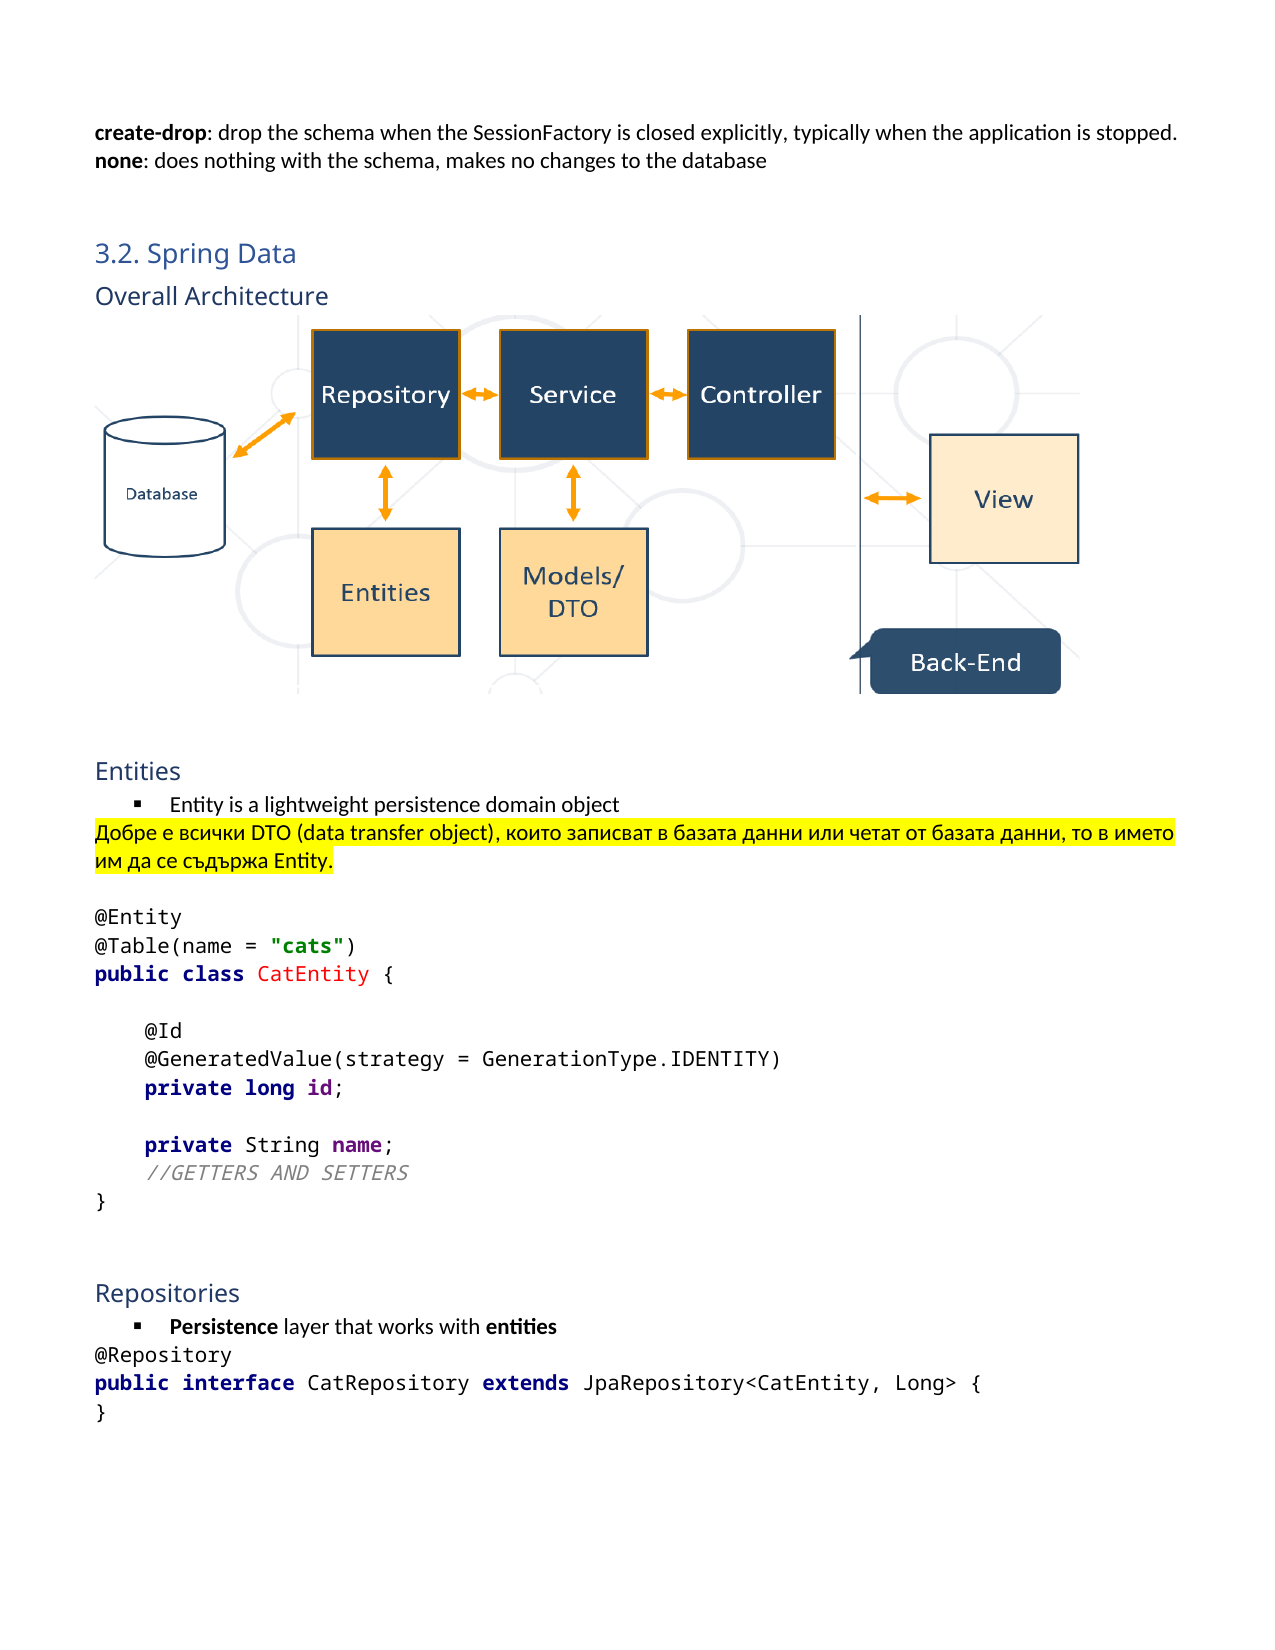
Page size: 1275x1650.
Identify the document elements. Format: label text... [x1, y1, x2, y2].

subtitle Entities [94, 753, 1198, 787]
subtitle 3.2. Spring Data [94, 234, 1198, 271]
text create-drop: drop the schema when the SessionFactory is closed explicitly, typically when the application is stopped. [94, 118, 1198, 146]
list Entity is a lightweight persistence domain object [132, 790, 1198, 818]
text @Entity @Table(name = "cats") public class CatEntity { @Id @GeneratedValue(strategy = GenerationType.IDENTITY) private long id; private String name; //GETTERS AND SETTERS } [94, 902, 1198, 1215]
picture [94, 315, 1080, 694]
text Добре е всички DTO (data transfer object), които записват в базата данни или четат от базата данни, то в името им да се съдържа Entity. [333, 818, 1198, 874]
subtitle Overall Architecture [94, 278, 1198, 312]
subtitle Repositories [94, 1275, 1198, 1309]
text @Repository public interface CatRepository extends JpaRepository<CatEntity, Long> { } [94, 1340, 1198, 1425]
text none: does nothing with the schema, makes no changes to the database [94, 146, 1198, 174]
list Persistence layer that works with entities [132, 1312, 1198, 1340]
